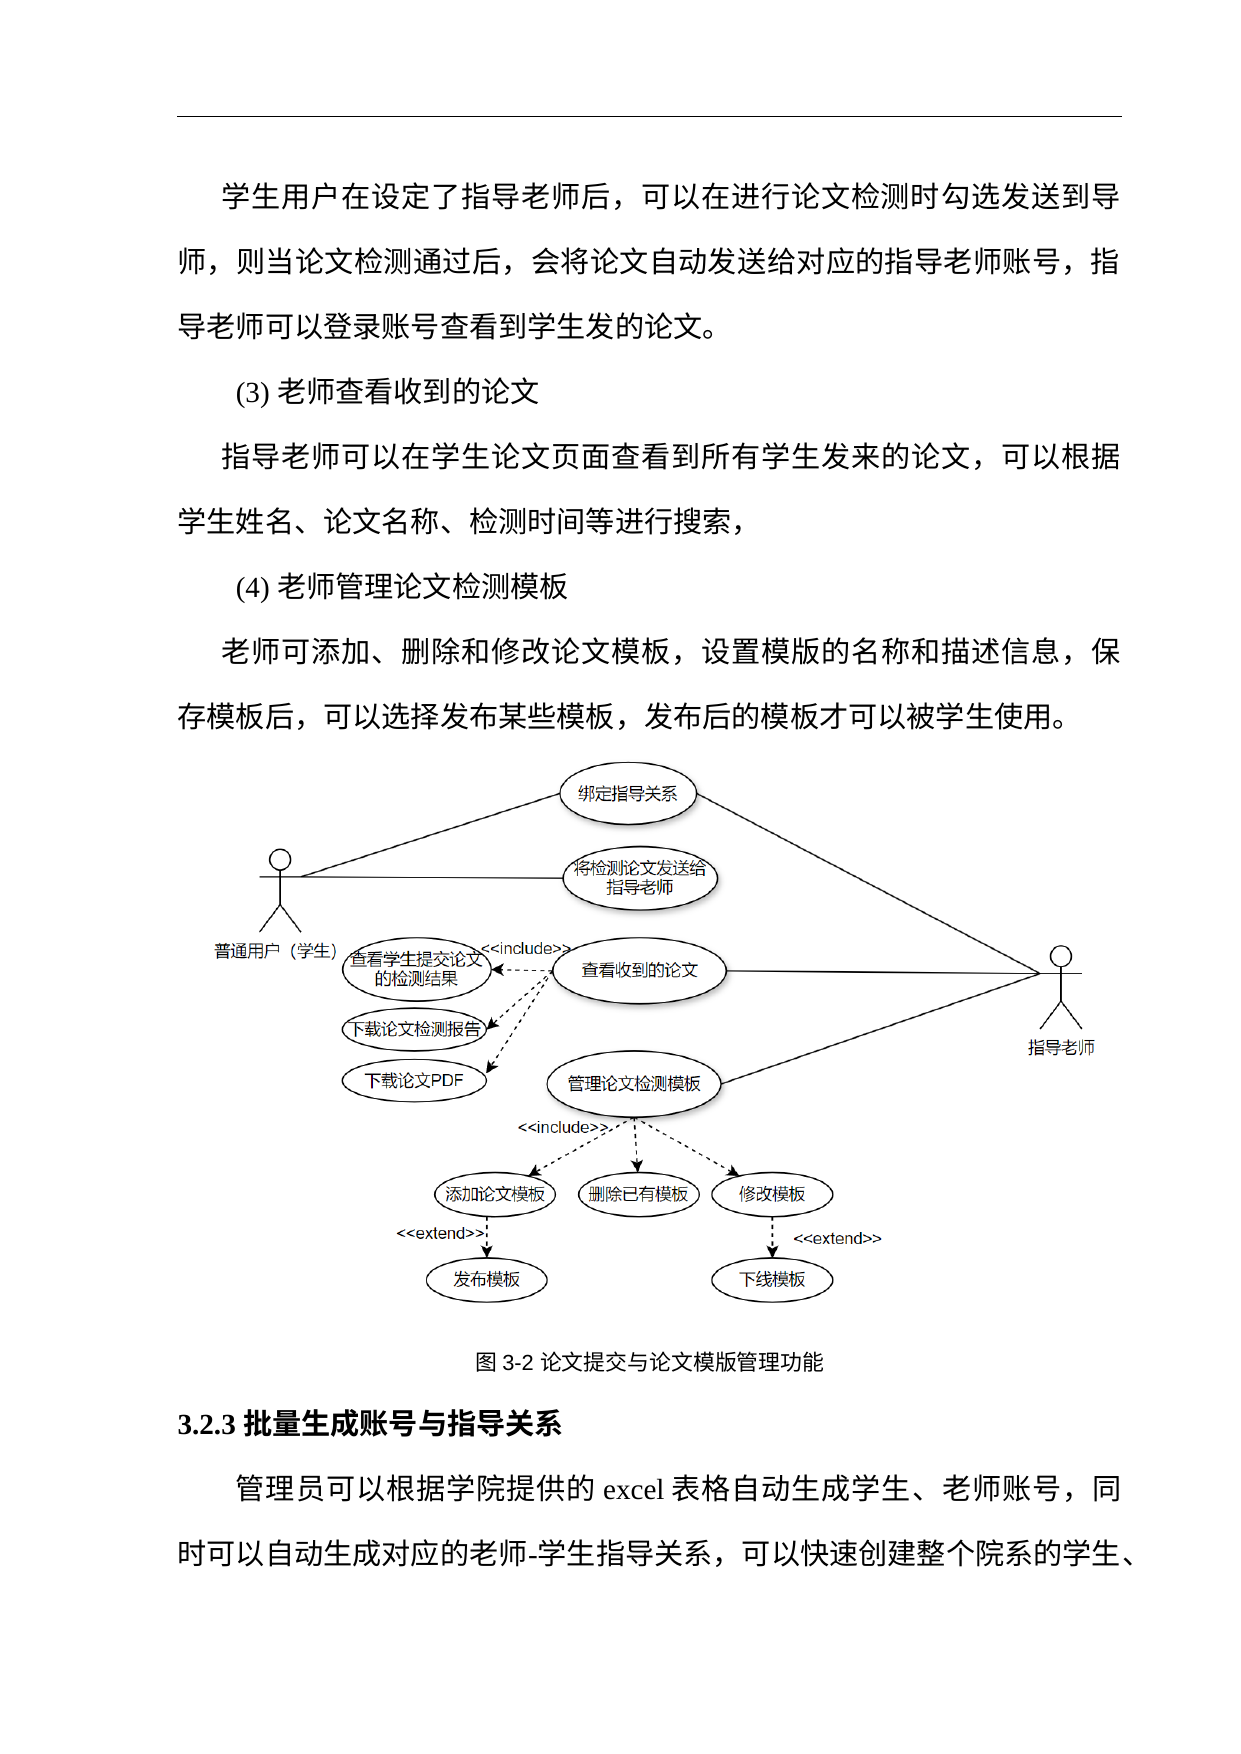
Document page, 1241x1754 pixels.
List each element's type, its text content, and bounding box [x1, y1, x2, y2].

text 图 3-2 论文提交与论文模版管理功能 [177, 1344, 1122, 1377]
text 指导老师可以在学生论文页面查看到所有学生发来的论文，可以根据学生姓名、论文名称、检测时间等进行搜索， [177, 422, 1122, 552]
text 管理员可以根据学院提供的excel表格自动生成学生、老师账号，同时可以自动生成对应的老师-学生指导关系，可以快速创建整个院系的学生、老师账号，无需学生和老师自行注册账号。 [177, 1454, 1122, 1584]
list 老师管理论文检测模板 [177, 552, 1122, 617]
picture [177, 747, 1122, 1316]
list 老师查看收到的论文 [177, 357, 1122, 422]
subtitle 批量生成账号与指导关系 [177, 1389, 1122, 1454]
text 老师可添加、删除和修改论文模板，设置模版的名称和描述信息，保存模板后，可以选择发布某些模板，发布后的模板才可以被学生使用。 [177, 617, 1122, 747]
text 学生用户在设定了指导老师后，可以在进行论文检测时勾选发送到导师，则当论文检测通过后，会将论文自动发送给对应的指导老师账号，指导老师可以登录账号查看到学生发的论文。 [177, 162, 1122, 357]
